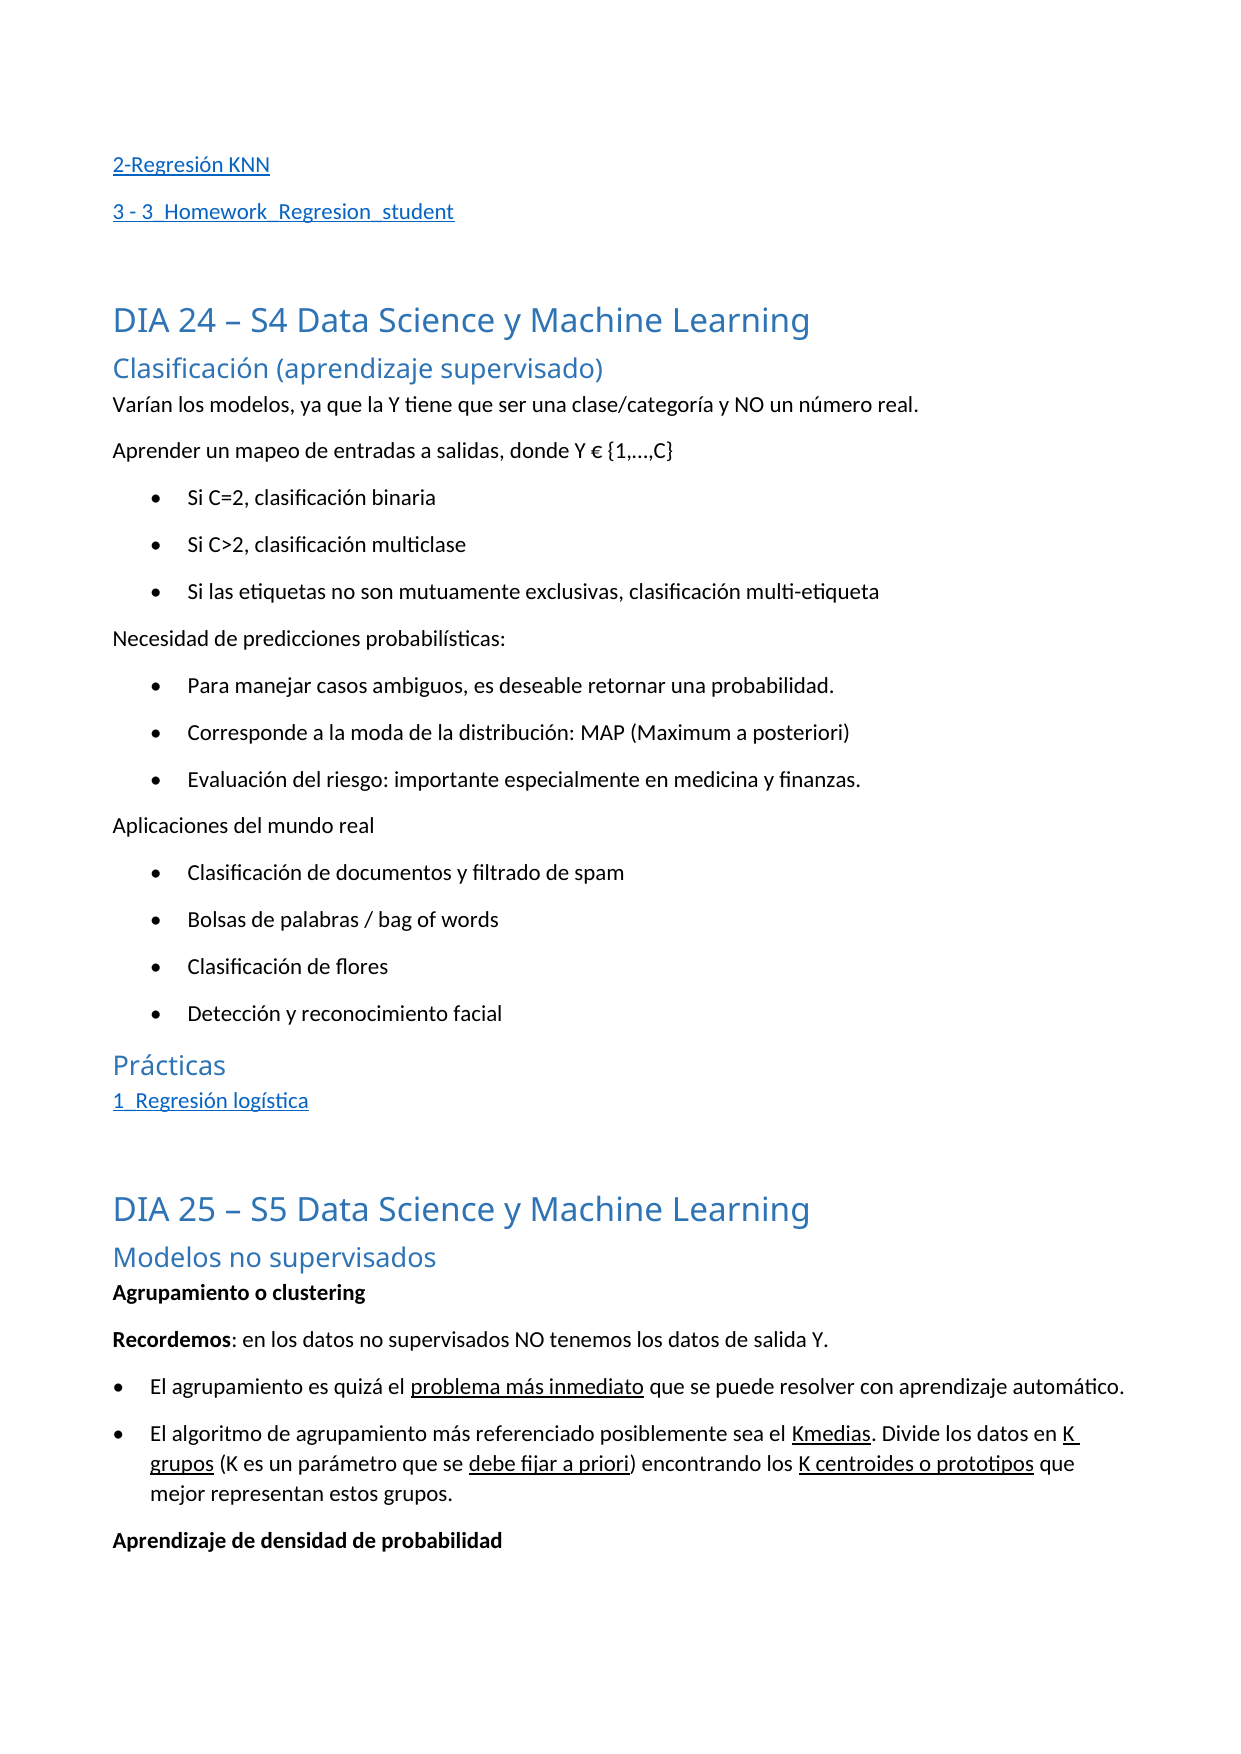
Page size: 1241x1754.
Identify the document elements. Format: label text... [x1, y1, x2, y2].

list Clasificación de documentos y filtrado de spam [150, 858, 1128, 886]
text Recordemos: en los datos no supervisados NO tenemos los datos de salida Y. [112, 1325, 1128, 1353]
list Evaluación del riesgo: importante especialmente en medicina y finanzas. [150, 765, 1128, 793]
text Clasificación (aprendizaje supervisado) [112, 350, 1128, 387]
list Si C=2, clasificación binaria [150, 483, 1128, 511]
text DIA 24 – S4 Data Science y Machine Learning [112, 297, 1128, 342]
text DIA 25 – S5 Data Science y Machine Learning [112, 1186, 1128, 1231]
text Agrupamiento o clustering [112, 1278, 1128, 1307]
text Varían los modelos, ya que la Y tiene que ser una clase/categoría y NO un número real. [112, 390, 1128, 418]
list Si las etiquetas no son mutuamente exclusivas, clasificación multi-etiqueta [150, 577, 1128, 605]
text Necesidad de predicciones probabilísticas: [112, 624, 1128, 652]
text 1_Regresión logística [112, 1086, 1128, 1114]
text 2-Regresión KNN [112, 150, 1128, 178]
text Prácticas [112, 1046, 1128, 1083]
text Modelos no supervisados [112, 1239, 1128, 1276]
list El agrupamiento es quizá el problema más inmediato que se puede resolver con aprendizaje automático. [112, 1372, 1128, 1400]
list Para manejar casos ambiguos, es deseable retornar una probabilidad. [150, 671, 1128, 699]
text Aprender un mapeo de entradas a salidas, donde Y € {1,…,C} [112, 437, 1128, 464]
text 3 - 3_Homework_Regresion_student [112, 197, 1128, 225]
text Aplicaciones del mundo real [112, 812, 1128, 839]
list El algoritmo de agrupamiento más referenciado posiblemente sea el Kmedias. Divide los datos en K grupos (K es un parámetro que se debe fijar a priori) encontrando los K centroides o prototipos que mejor representan estos grupos. [112, 1419, 1128, 1508]
text Aprendizaje de densidad de probabilidad [112, 1526, 1128, 1554]
list Bolsas de palabras / bag of words [150, 905, 1128, 933]
list Si C>2, clasificación multiclase [150, 530, 1128, 558]
list Detección y reconocimiento facial [150, 999, 1128, 1027]
list Corresponde a la moda de la distribución: MAP (Maximum a posteriori) [150, 718, 1128, 746]
list Clasificación de flores [150, 952, 1128, 980]
